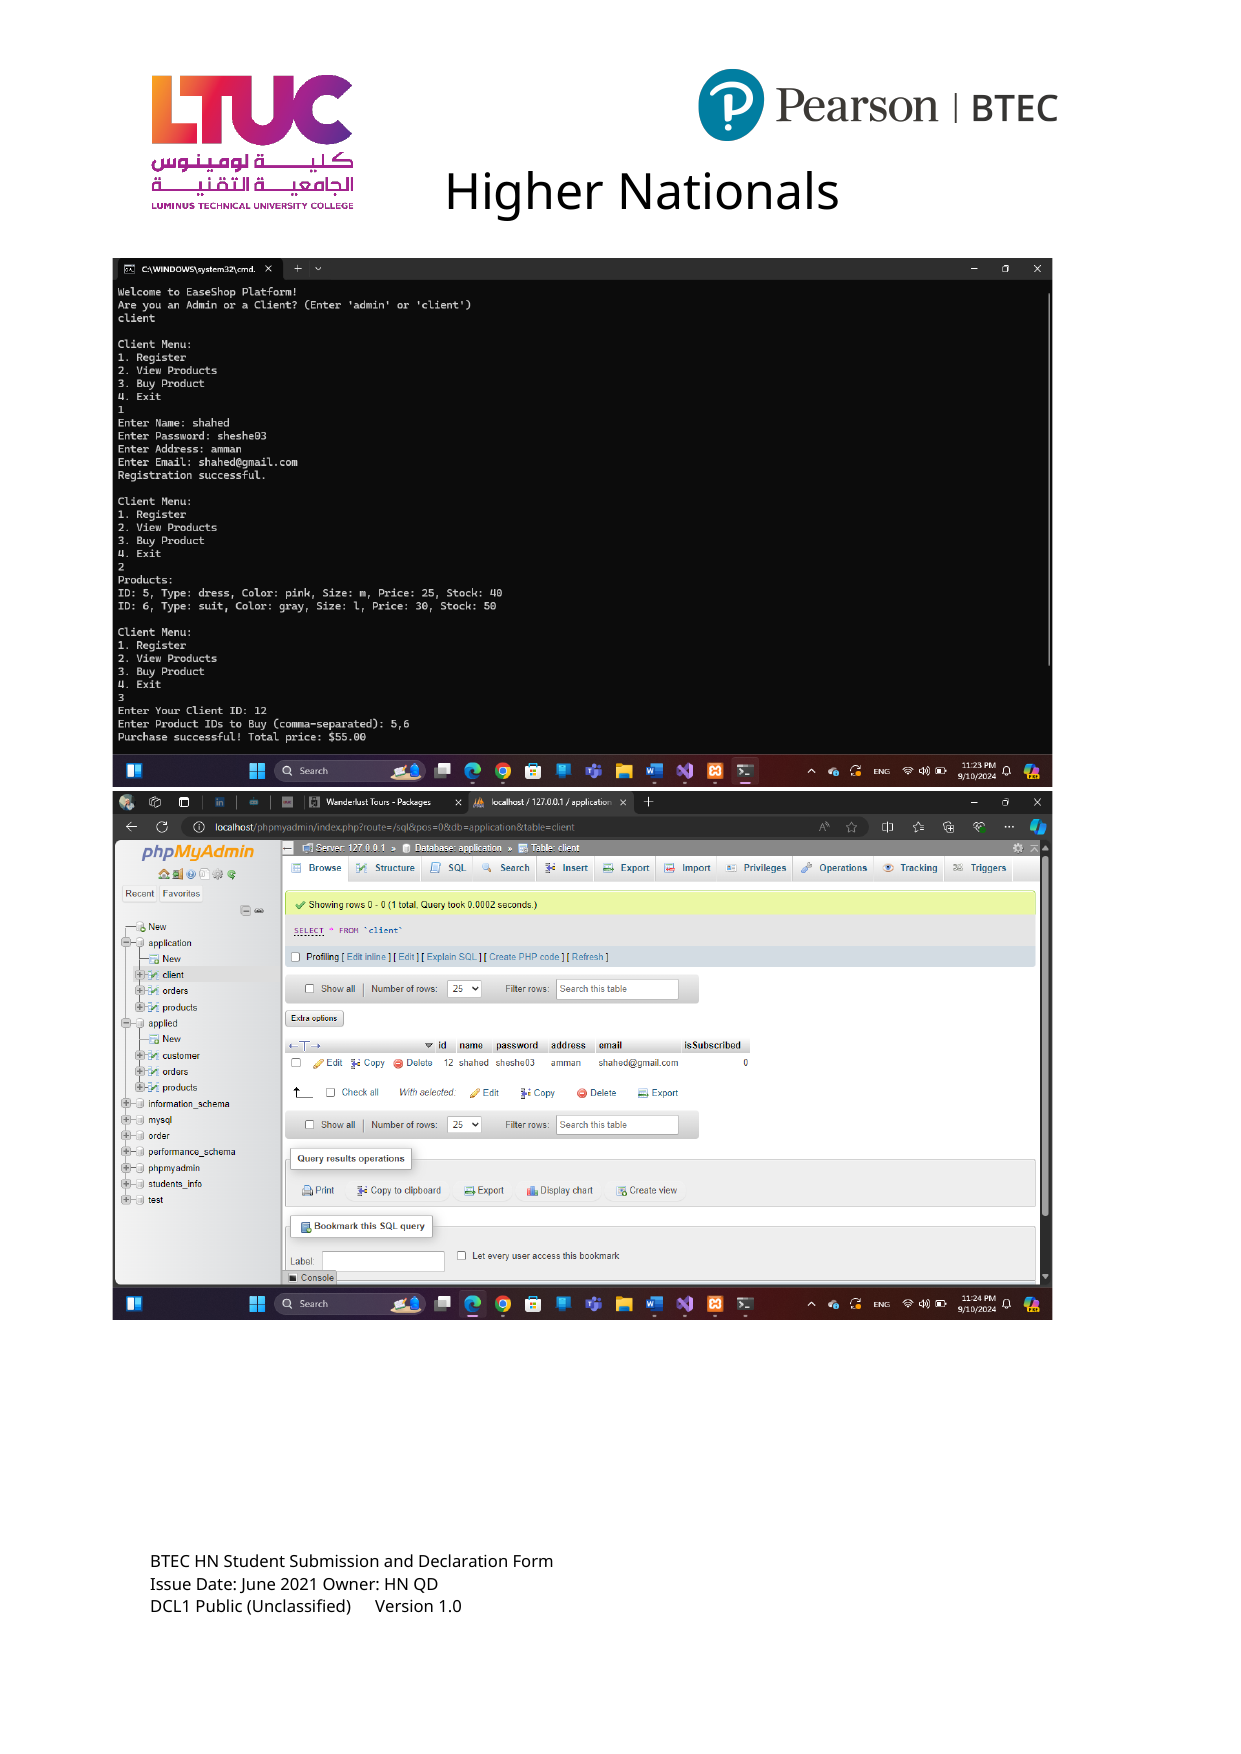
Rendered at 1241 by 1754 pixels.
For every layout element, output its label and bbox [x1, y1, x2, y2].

picture [150, 73, 354, 210]
picture [112, 258, 1053, 787]
picture [690, 61, 1069, 146]
picture [112, 791, 1053, 1320]
